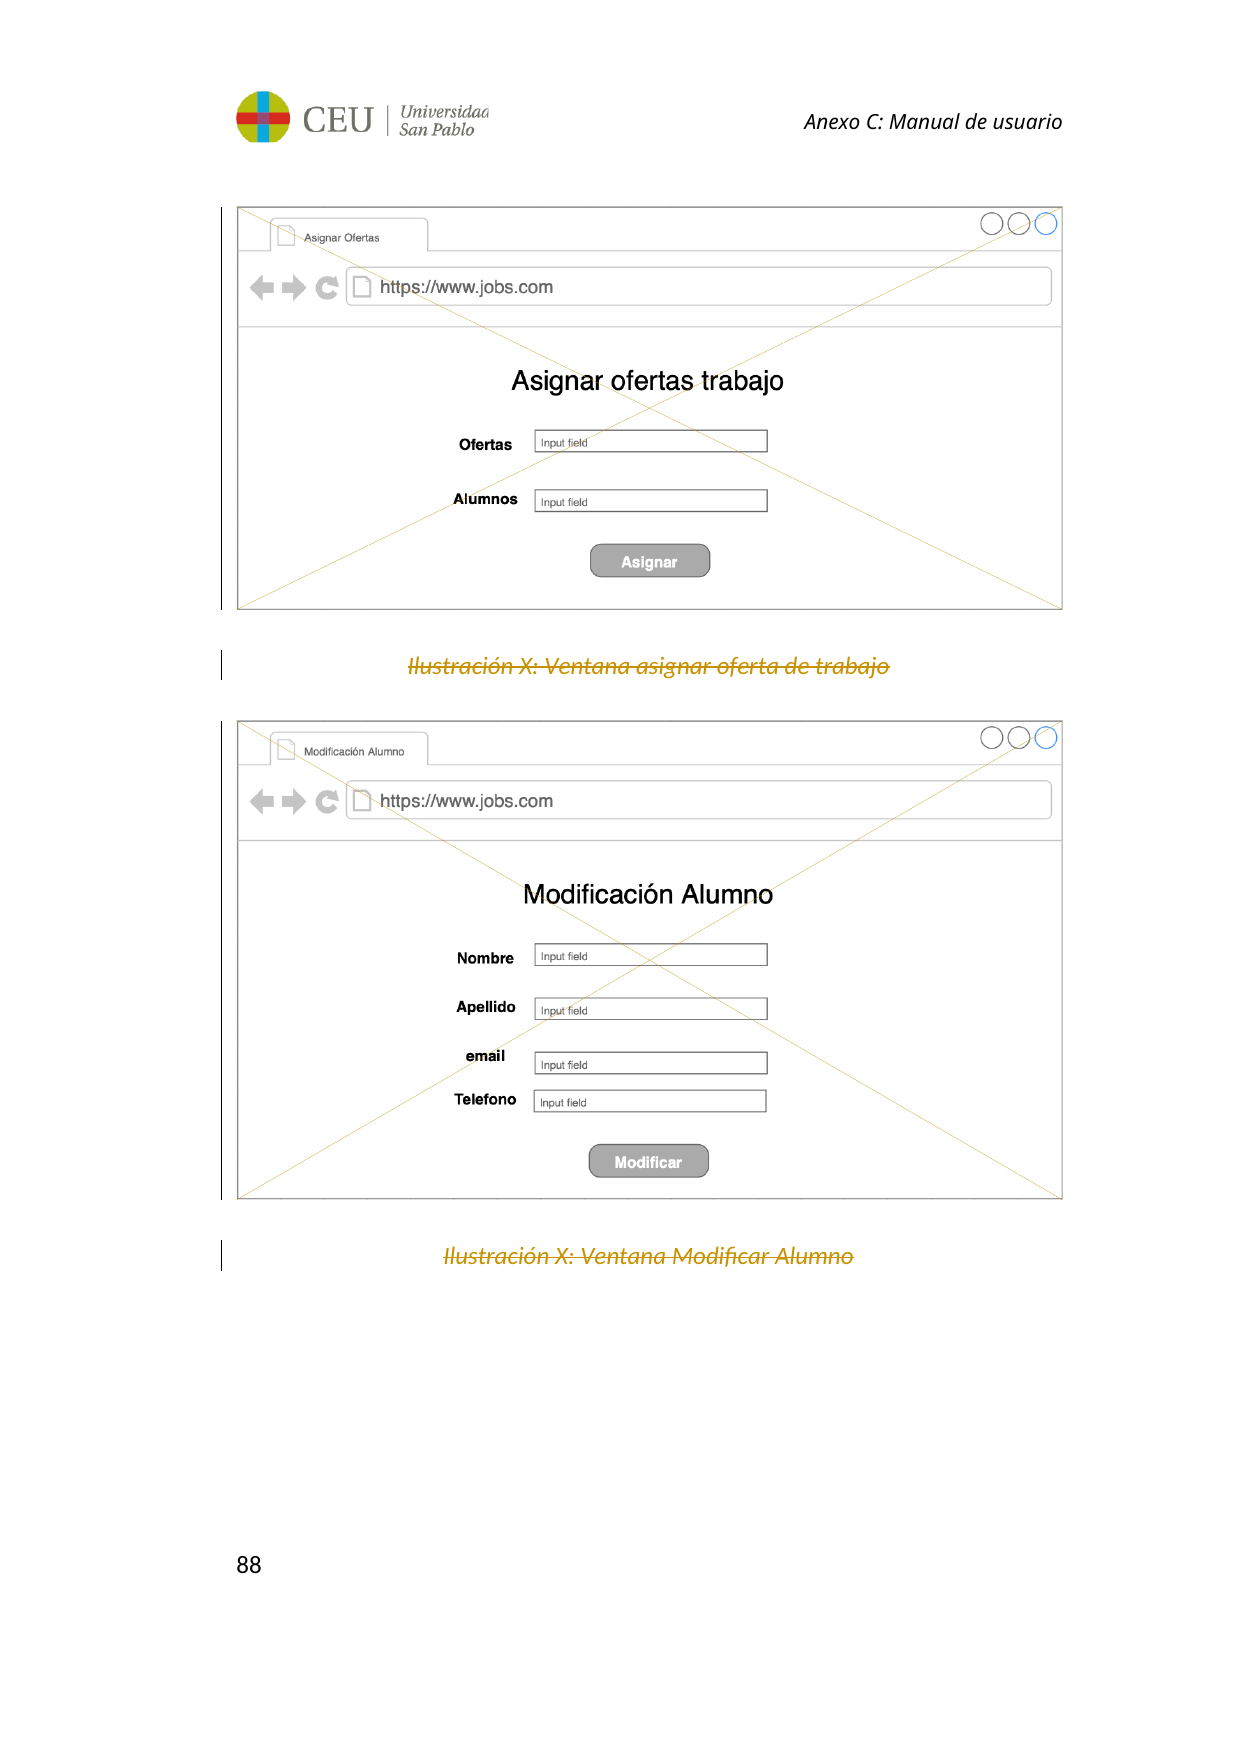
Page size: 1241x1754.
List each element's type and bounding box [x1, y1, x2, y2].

picture [652, 722, 1063, 1199]
picture [238, 720, 1061, 959]
picture [236, 208, 647, 609]
picture [238, 409, 1061, 610]
picture [236, 722, 648, 1199]
picture [239, 961, 1060, 1200]
picture [235, 89, 489, 143]
picture [652, 208, 1063, 609]
picture [238, 206, 1061, 407]
